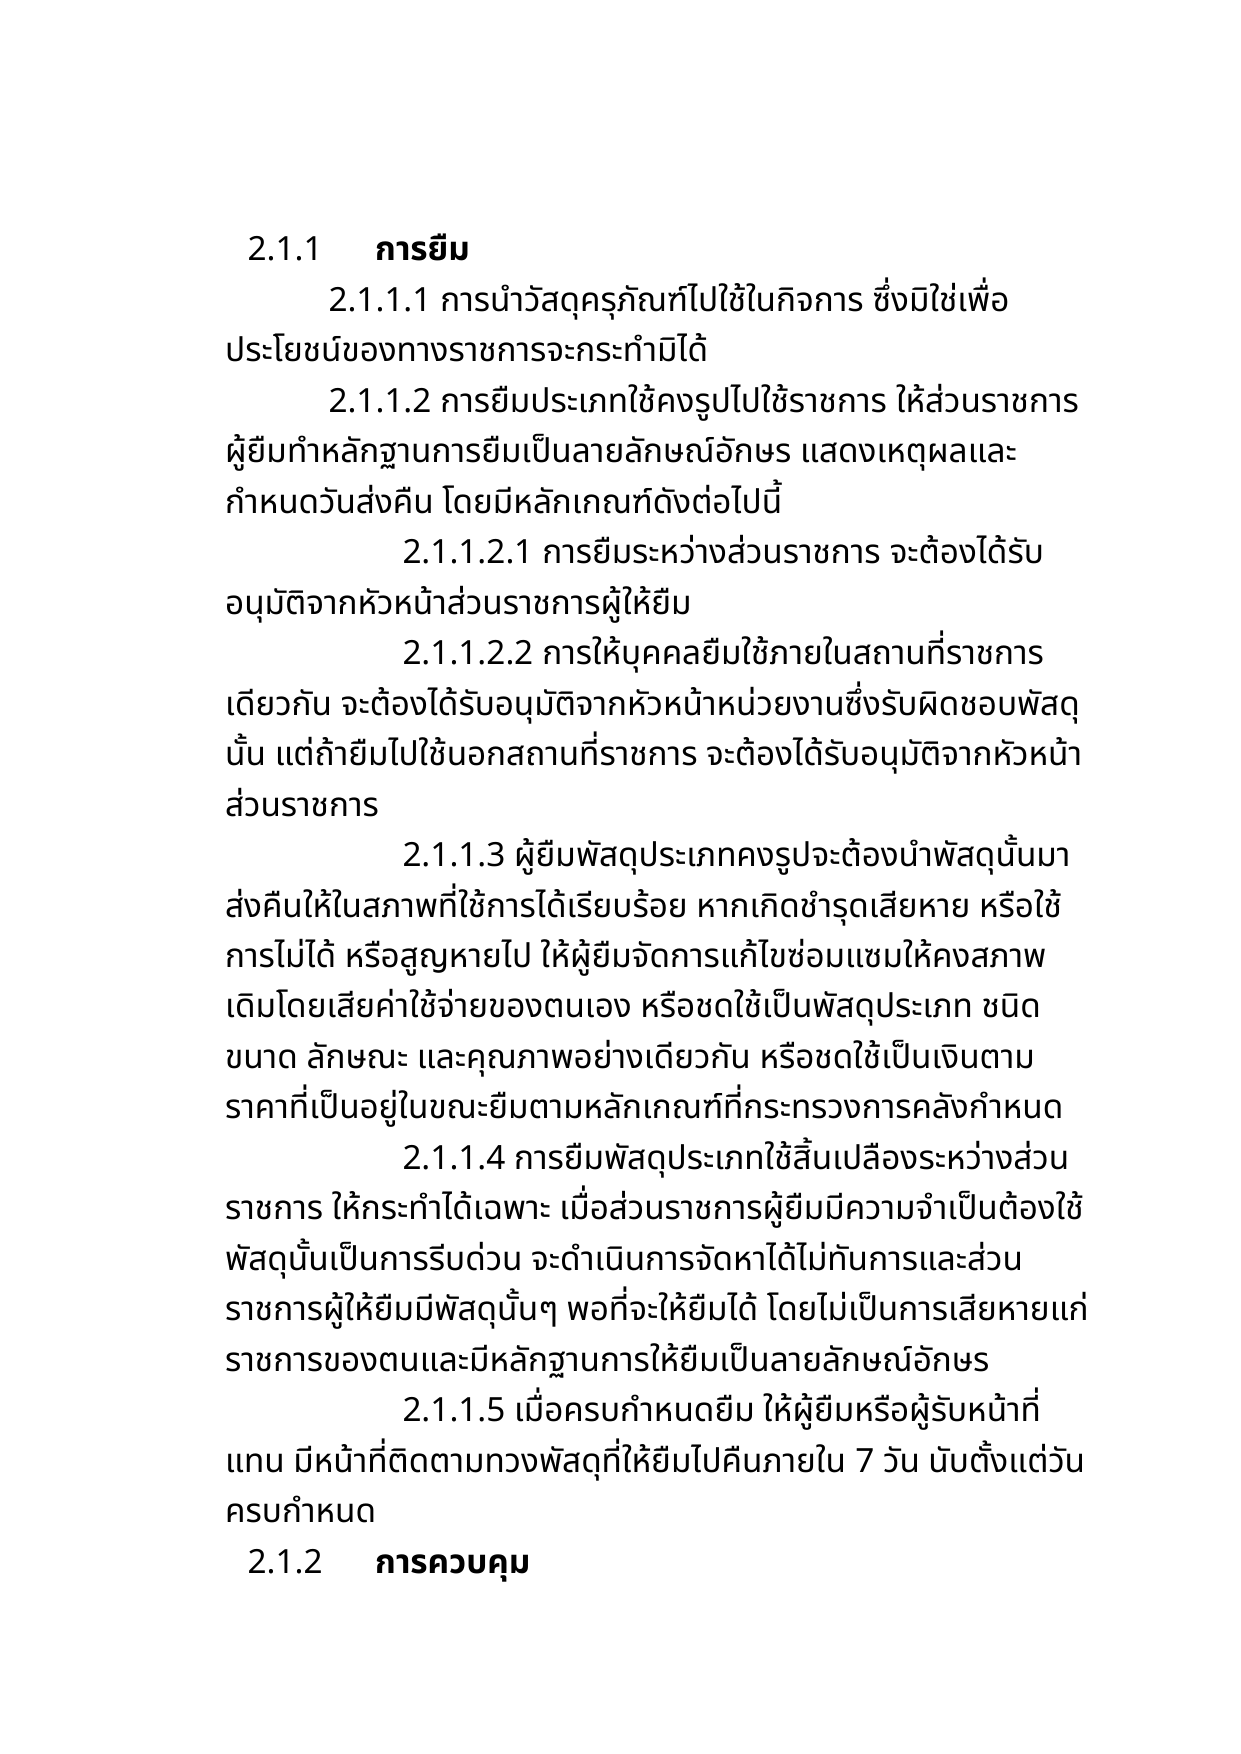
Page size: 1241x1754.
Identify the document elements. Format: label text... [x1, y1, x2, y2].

text 2.1.1.2.2 การให้บุคคลยืมใช้ภายในสถานที่ราชการเดียวกัน จะต้องได้รับอนุมัติจากหัวหน้าหน่วยงานซึ่งรับผิดชอบพัสดุนั้น แต่ถ้ายืมไปใช้นอกสถานที่ราชการ จะต้องได้รับอนุมัติจากหัวหน้าส่วนราชการ [225, 629, 1090, 831]
text 2.1.1.5 เมื่อครบกำหนดยืม ให้ผู้ยืมหรือผู้รับหน้าที่แทน มีหน้าที่ติดตามทวงพัสดุที่ให้ยืมไปคืนภายใน 7 วัน นับตั้งแต่วันครบกำหนด [225, 1386, 1090, 1538]
text 2.1.1.3 ผู้ยืมพัสดุประเภทคงรูปจะต้องนำพัสดุนั้นมาส่งคืนให้ในสภาพที่ใช้การได้เรียบร้อย หากเกิดชำรุดเสียหาย หรือใช้การไม่ได้ หรือสูญหายไป ให้ผู้ยืมจัดการแก้ไขซ่อมแซมให้คงสภาพเดิมโดยเสียค่าใช้จ่ายของตนเอง หรือชดใช้เป็นพัสดุประเภท ชนิด ขนาด ลักษณะ และคุณภาพอย่างเดียวกัน หรือชดใช้เป็นเงินตามราคาที่เป็นอยู่ในขณะยืมตามหลักเกณฑ์ที่กระทรวงการคลังกำหนด [225, 831, 1090, 1134]
text 2.1.2 การควบคุม [225, 1538, 1090, 1588]
text 2.1.1.4 การยืมพัสดุประเภทใช้สิ้นเปลืองระหว่างส่วนราชการ ให้กระทำได้เฉพาะ เมื่อส่วนราชการผู้ยืมมีความจำเป็นต้องใช้พัสดุนั้นเป็นการรีบด่วน จะดำเนินการจัดหาได้ไม่ทันการและส่วนราชการผู้ให้ยืมมีพัสดุนั้นๆ พอที่จะให้ยืมได้ โดยไม่เป็นการเสียหายแก่ราชการของตนและมีหลักฐานการให้ยืมเป็นลายลักษณ์อักษร [225, 1134, 1090, 1386]
text 2.1.1.1 การนำวัสดุครุภัณฑ์ไปใช้ในกิจการ ซึ่งมิใช่เพื่อประโยชน์ของทางราชการจะกระทำมิได้ [225, 276, 1090, 377]
text 2.1.1.2.1 การยืมระหว่างส่วนราชการ จะต้องได้รับอนุมัติจากหัวหน้าส่วนราชการผู้ให้ยืม [225, 528, 1090, 629]
text 2.1.1.2 การยืมประเภทใช้คงรูปไปใช้ราชการ ให้ส่วนราชการผู้ยืมทำหลักฐานการยืมเป็นลายลักษณ์อักษร แสดงเหตุผลและกำหนดวันส่งคืน โดยมีหลักเกณฑ์ดังต่อไปนี้ [225, 377, 1090, 528]
text 2.1.1 การยืม [225, 225, 1090, 276]
